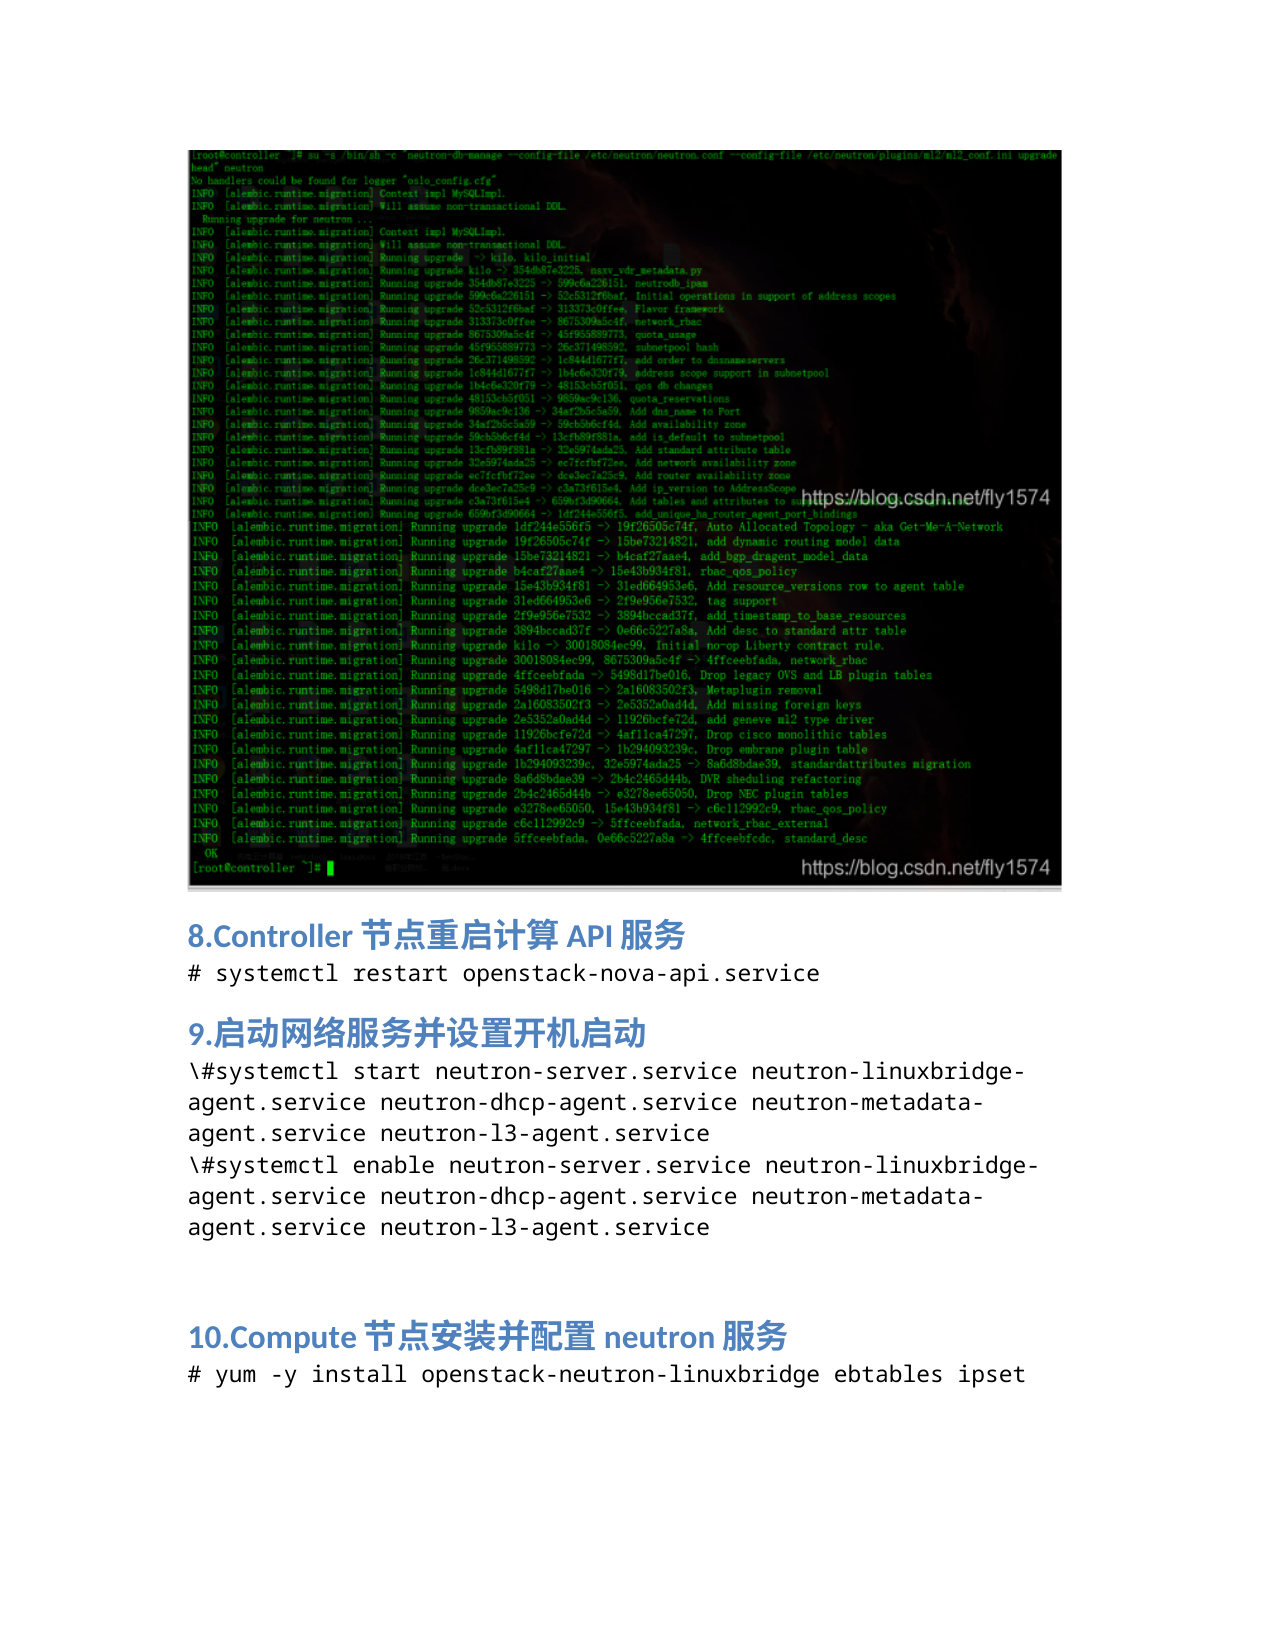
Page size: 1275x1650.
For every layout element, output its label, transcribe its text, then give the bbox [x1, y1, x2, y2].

text # yum -y install openstack-neutron-linuxbridge ebtables ipset [187, 1358, 1087, 1389]
text 8.Controller节点重启计算API服务 [187, 912, 1087, 957]
picture [187, 150, 1063, 892]
text 9.启动网络服务并设置开机启动 [187, 1009, 1087, 1055]
text \#systemctl start neutron-server.service neutron-linuxbridge-agent.service neutron-dhcp-agent.service neutron-metadata-agent.service neutron-l3-agent.service \#systemctl enable neutron-server.service neutron-linuxbridge-agent.service neutron-dhcp-agent.service neutron-metadata-agent.service neutron-l3-agent.service [187, 1055, 1087, 1242]
text 10.Compute节点安装并配置neutron服务 [187, 1313, 1087, 1358]
text # systemctl restart openstack-nova-api.service [187, 957, 1087, 989]
